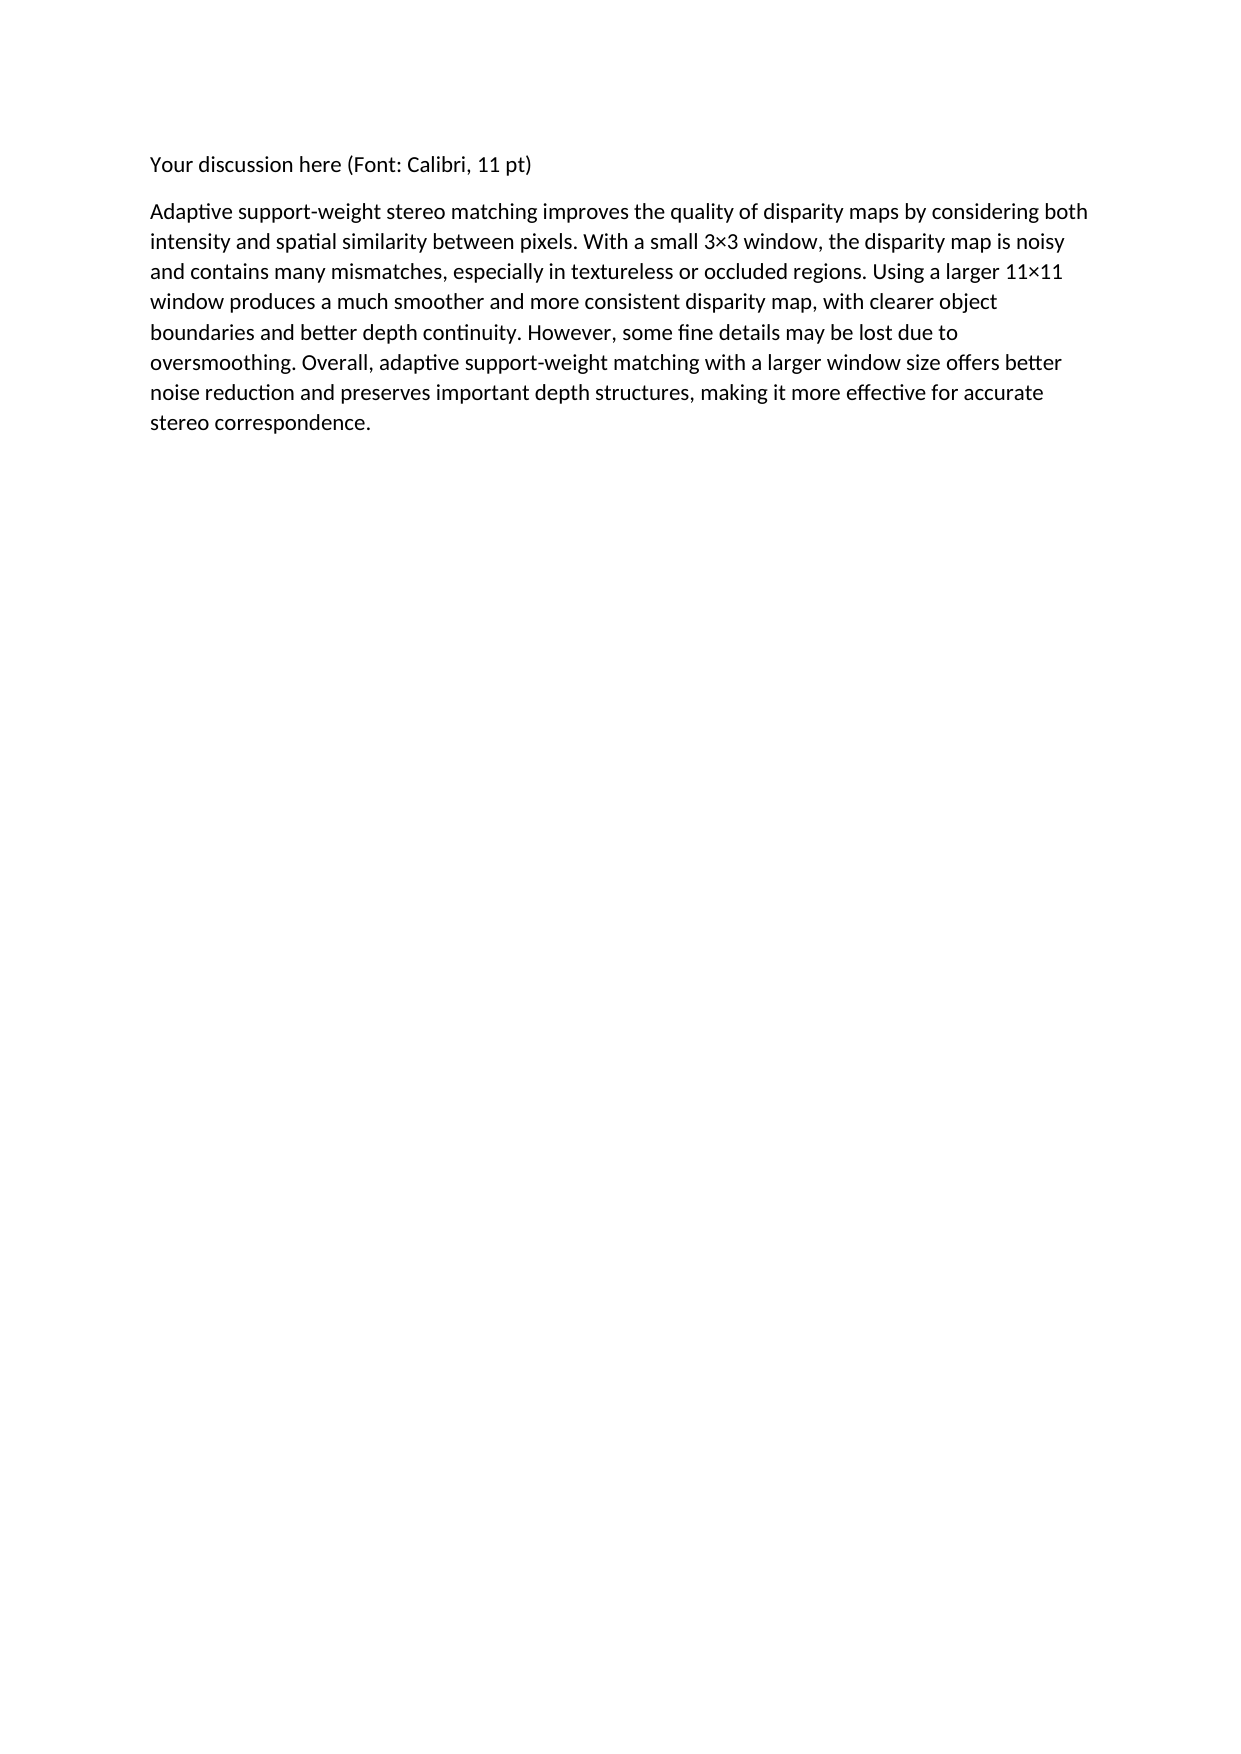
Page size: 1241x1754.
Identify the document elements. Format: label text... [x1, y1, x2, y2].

text Adaptive support-weight stereo matching improves the quality of disparity maps by considering both intensity and spatial similarity between pixels. With a small 3×3 window, the disparity map is noisy and contains many mismatches, especially in textureless or occluded regions. Using a larger 11×11 window produces a much smoother and more consistent disparity map, with clearer object boundaries and better depth continuity. However, some fine details may be lost due to oversmoothing. Overall, adaptive support-weight matching with a larger window size offers better noise reduction and preserves important depth structures, making it more effective for accurate stereo correspondence. [150, 197, 1090, 436]
text Your discussion here (Font: Calibri, 11 pt) [150, 150, 1090, 178]
